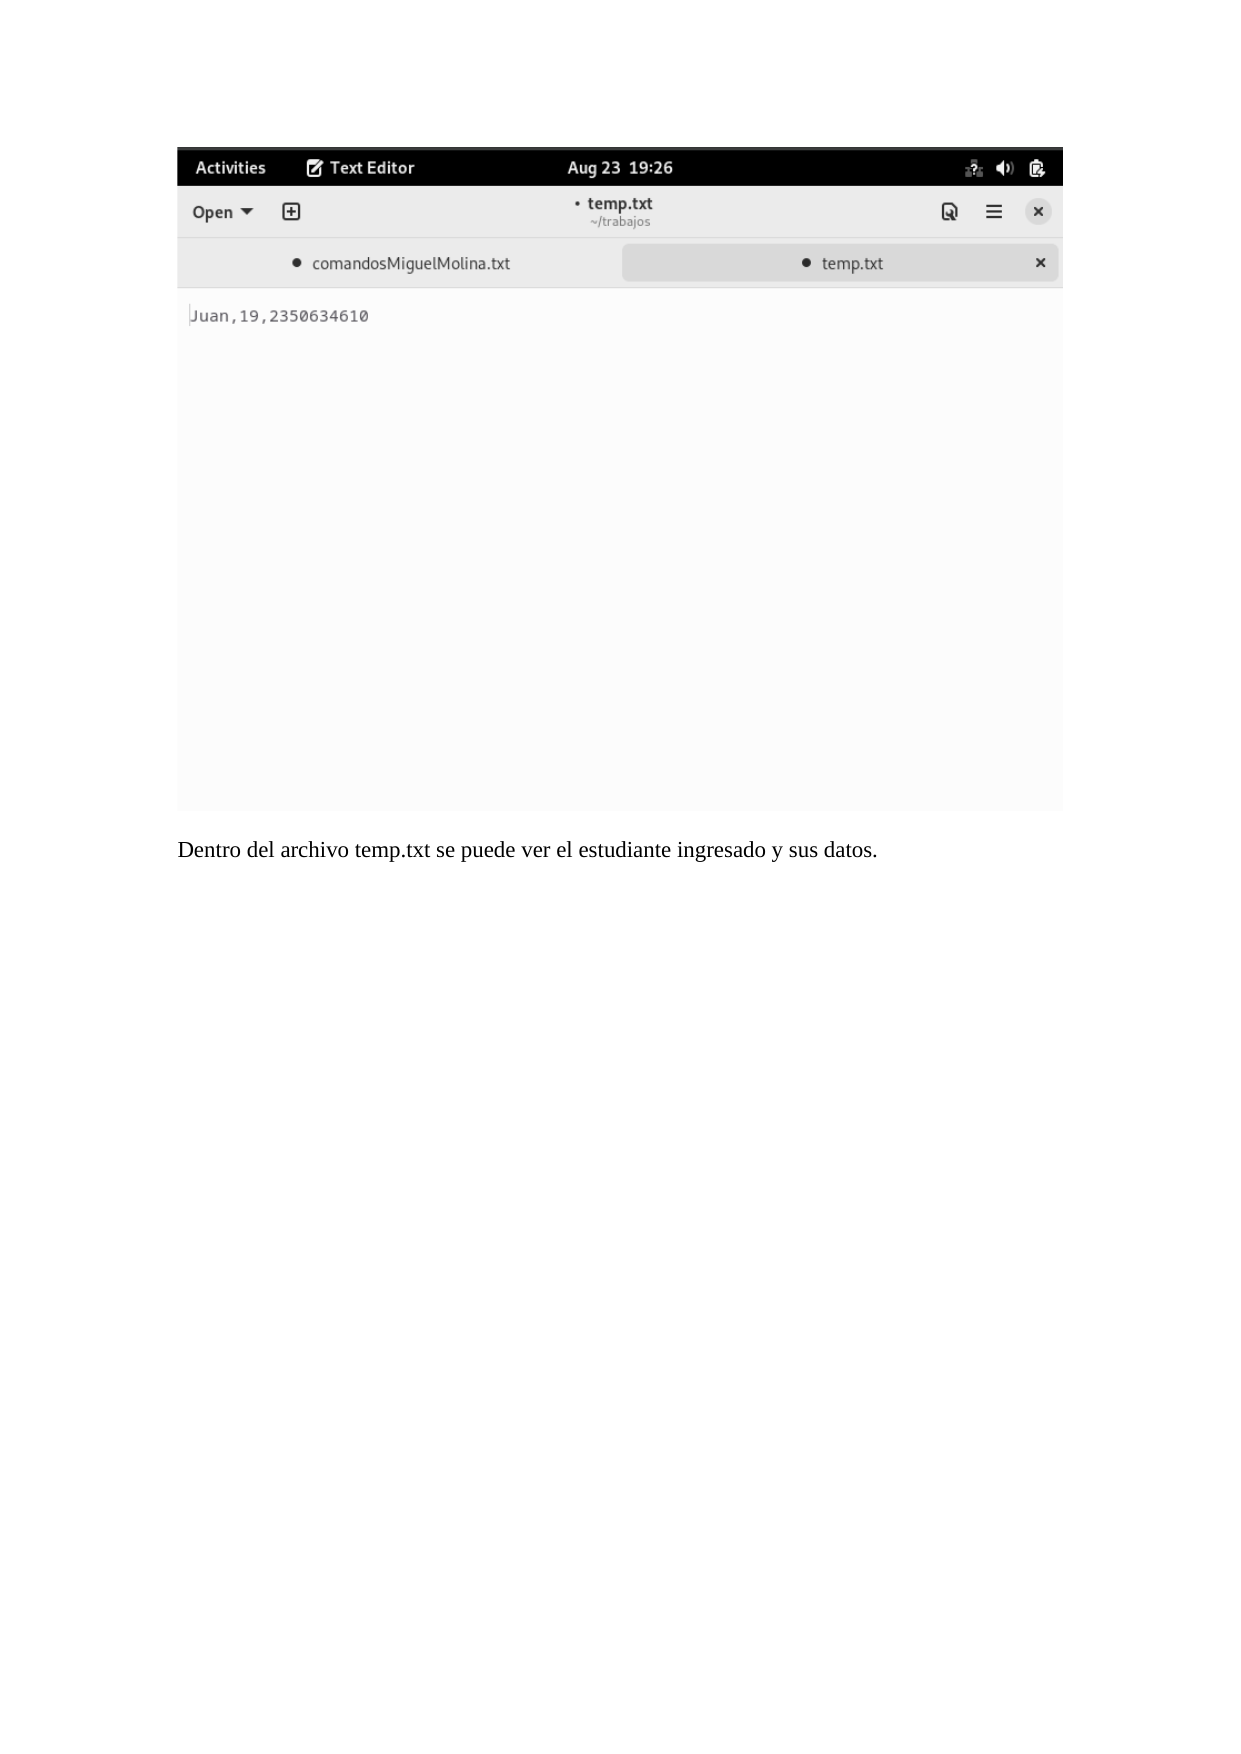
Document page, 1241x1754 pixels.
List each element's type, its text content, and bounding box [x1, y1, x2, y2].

picture [177, 147, 1063, 811]
text Dentro del archivo temp.txt se puede ver el estudiante ingresado y sus datos. [177, 811, 1063, 863]
